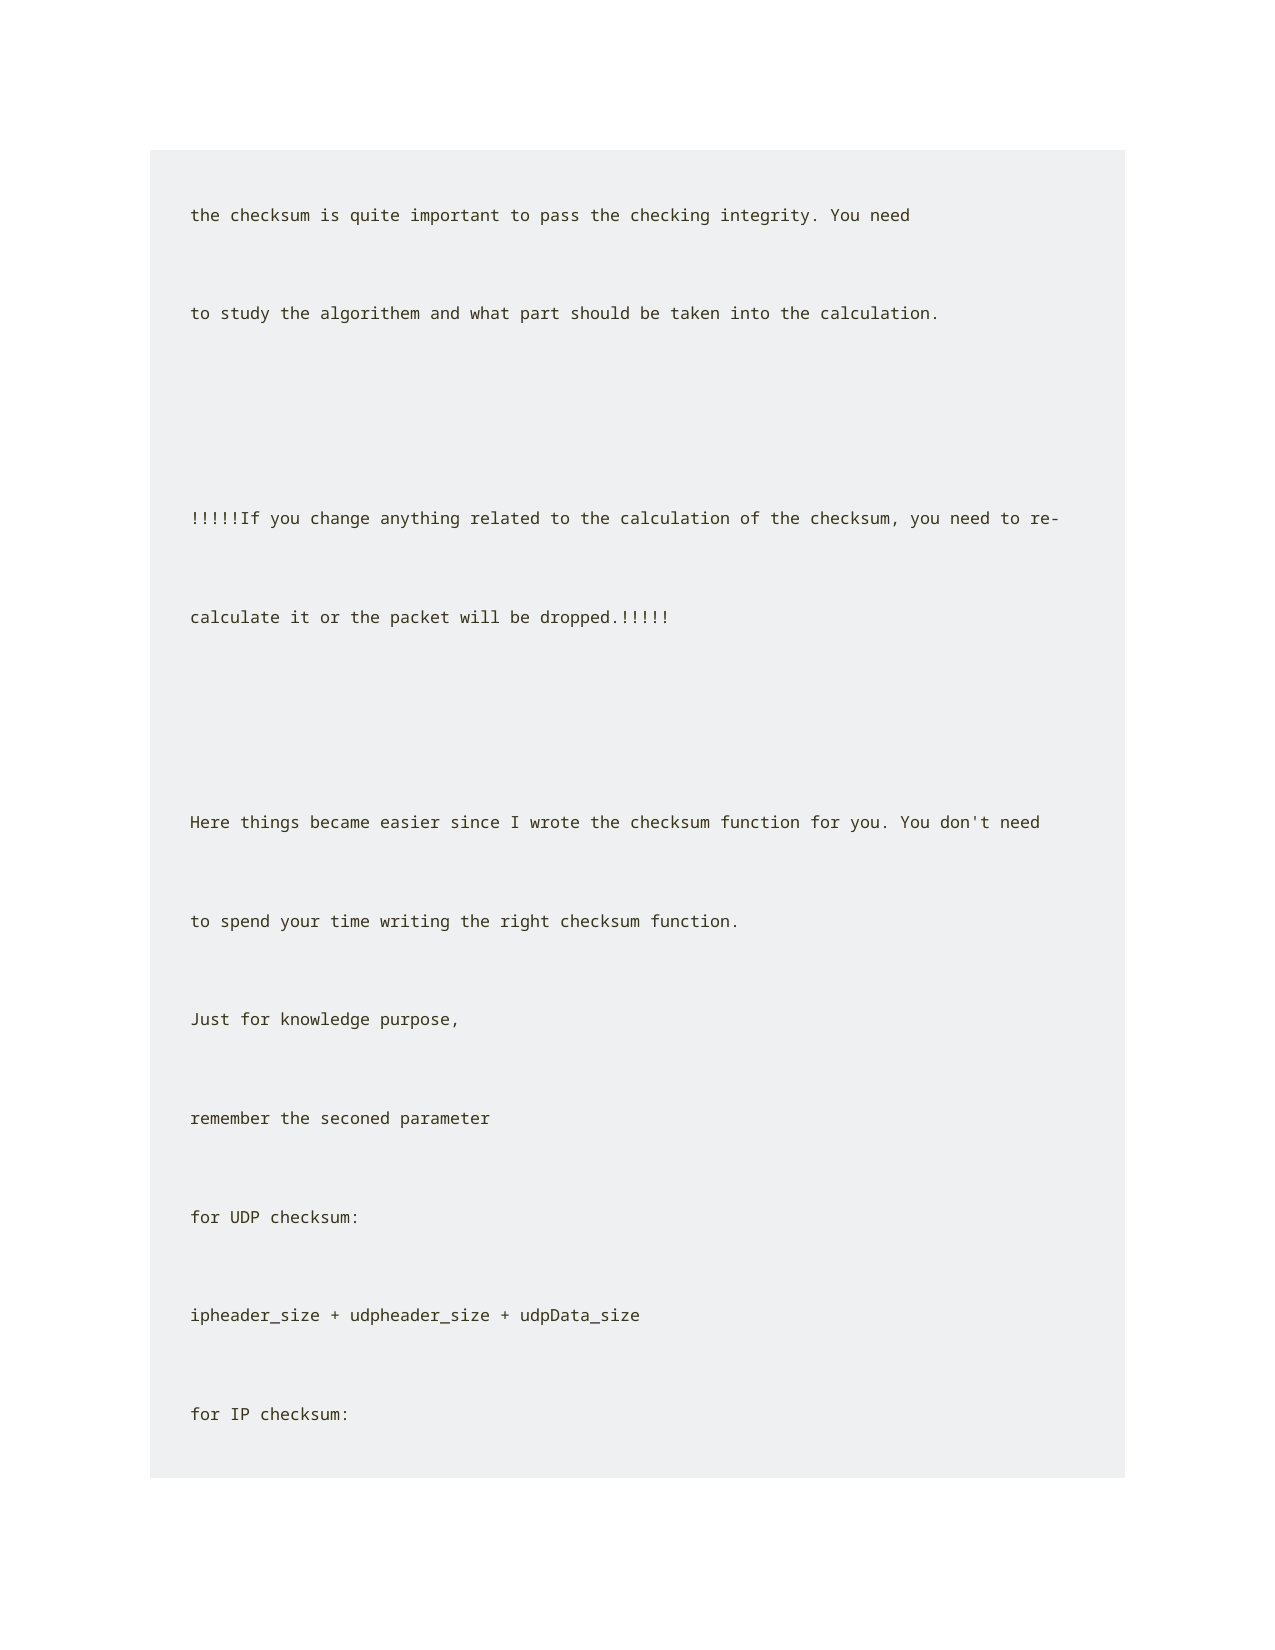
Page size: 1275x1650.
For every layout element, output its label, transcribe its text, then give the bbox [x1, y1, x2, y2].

text Just for knowledge purpose, [150, 1008, 1125, 1031]
text the checksum is quite important to pass the checking integrity. You need [150, 203, 1125, 226]
text calculate it or the packet will be dropped.!!!!! [150, 606, 1125, 628]
text remember the seconed parameter [150, 1107, 1125, 1129]
text for UDP checksum: [150, 1205, 1125, 1228]
text ipheader_size + udpheader_size + udpData_size [150, 1304, 1125, 1327]
text !!!!!If you change anything related to the calculation of the checksum, you need to re- [150, 507, 1125, 530]
text Here things became easier since I wrote the checksum function for you. You don't need [150, 811, 1125, 833]
text for IP checksum: [150, 1403, 1125, 1425]
text to study the algorithem and what part should be taken into the calculation. [150, 302, 1125, 324]
text to spend your time writing the right checksum function. [150, 909, 1125, 932]
